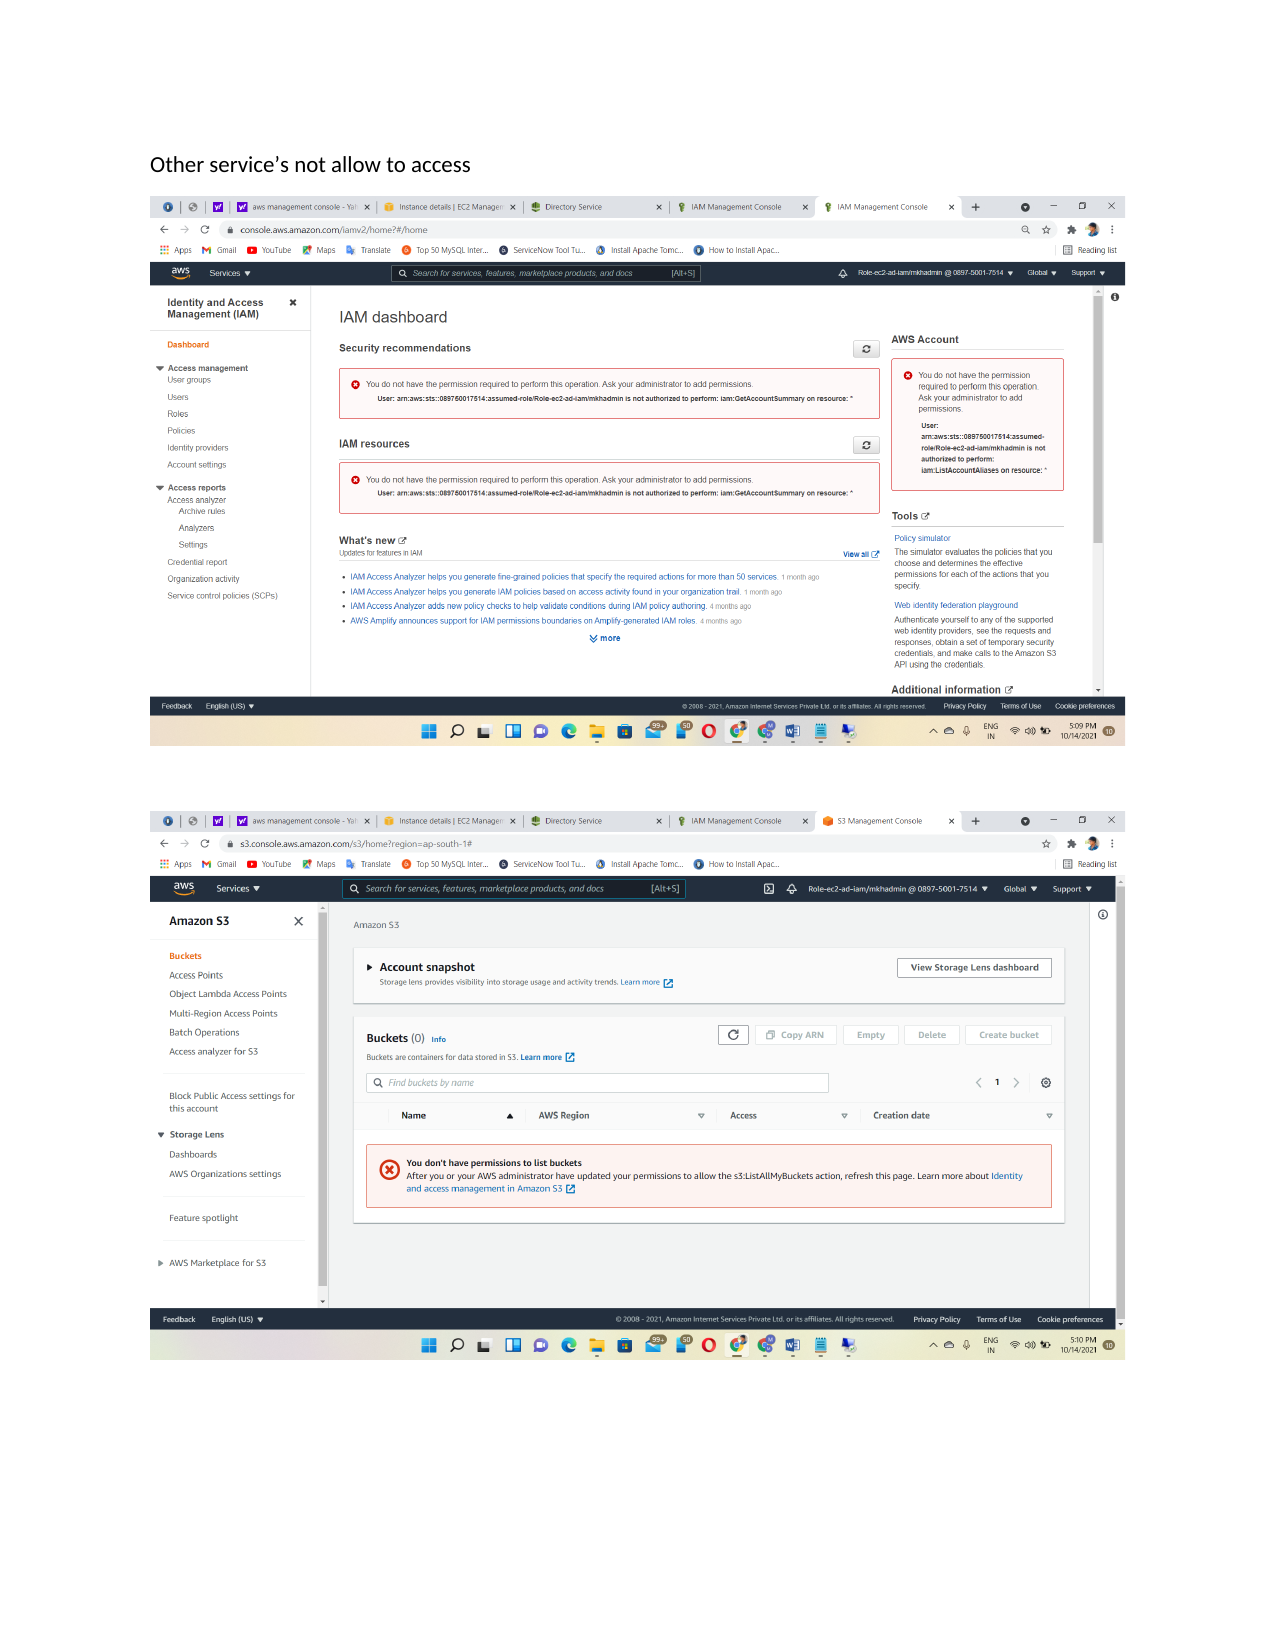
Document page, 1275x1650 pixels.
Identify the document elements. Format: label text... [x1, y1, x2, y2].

picture [150, 196, 1125, 746]
picture [150, 811, 1125, 1360]
text Other service’s not allow to access [150, 150, 1125, 178]
